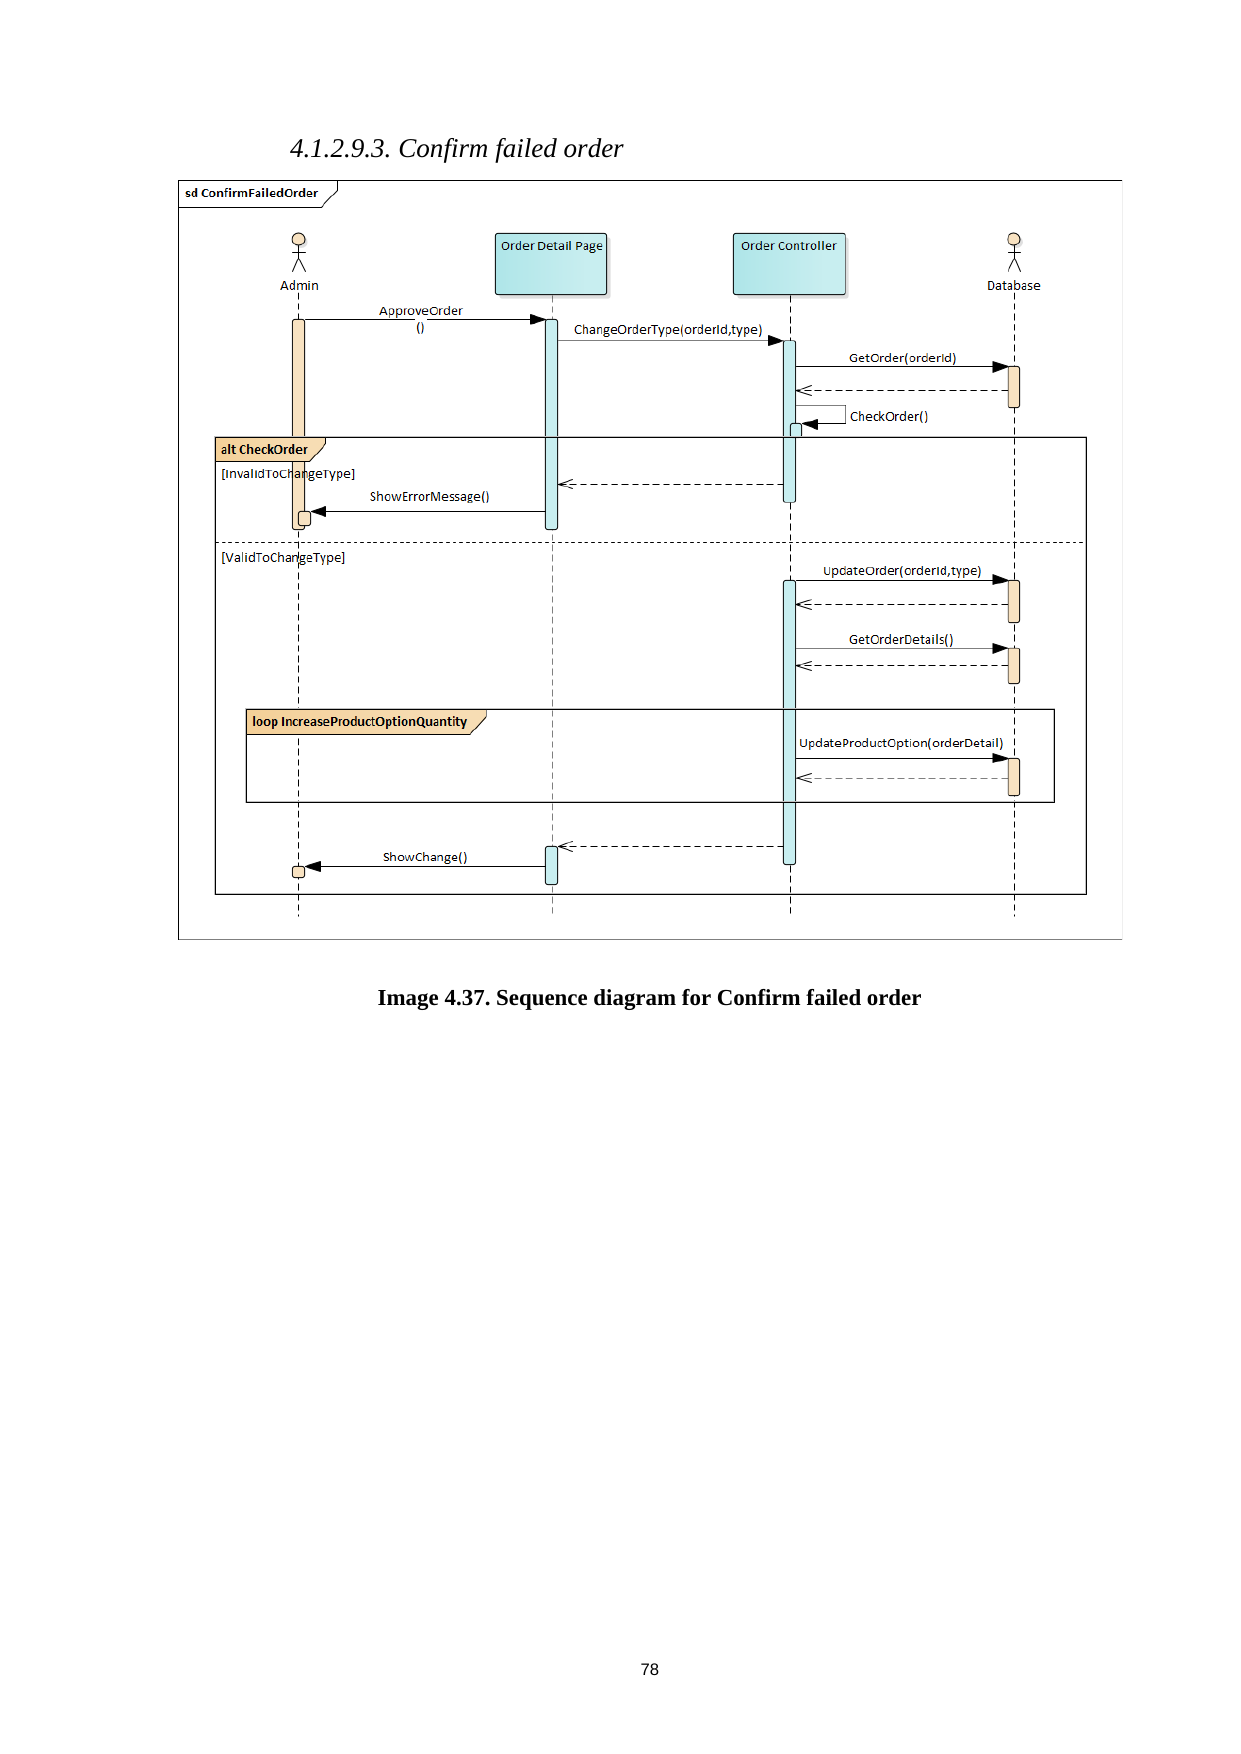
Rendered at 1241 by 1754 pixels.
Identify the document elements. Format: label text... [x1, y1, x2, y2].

picture [177, 179, 1123, 940]
subtitle Confirm failed order [290, 132, 1122, 164]
